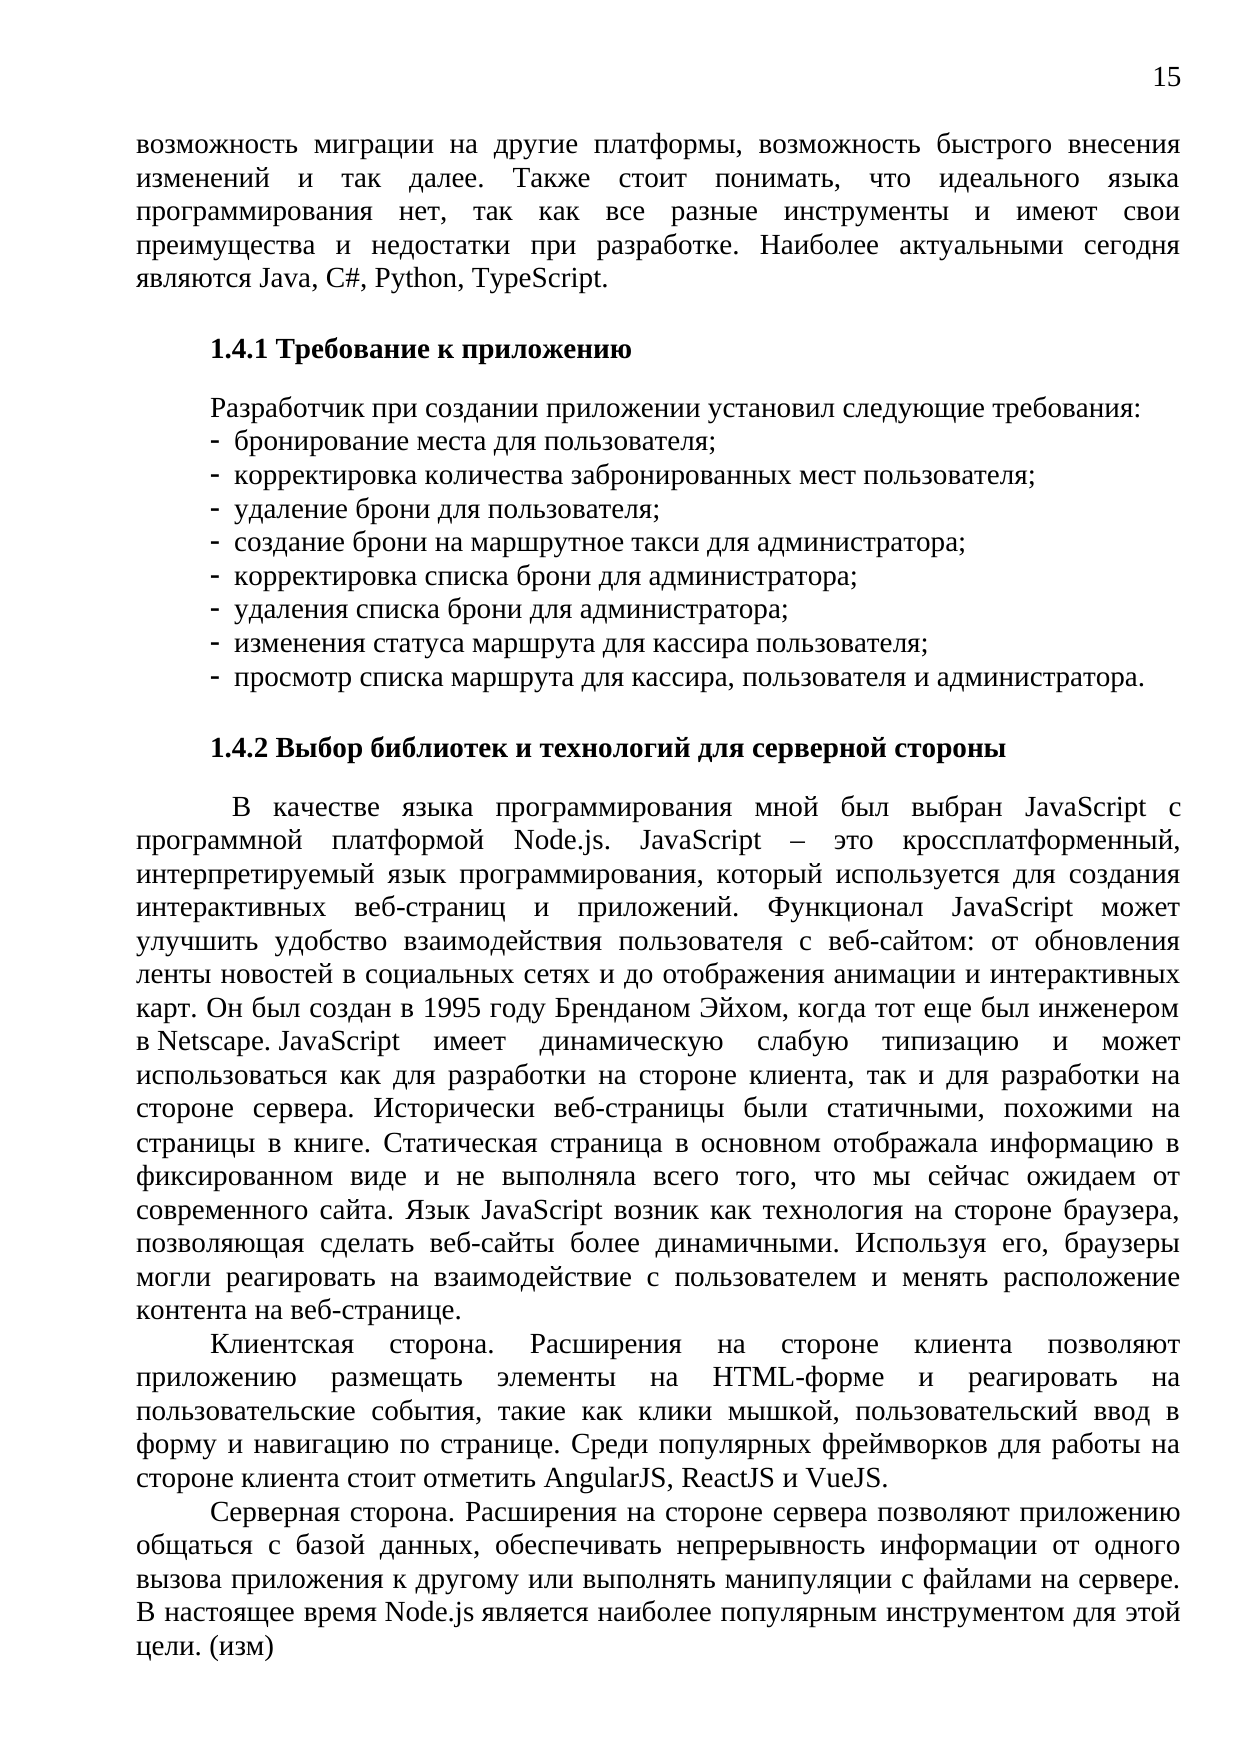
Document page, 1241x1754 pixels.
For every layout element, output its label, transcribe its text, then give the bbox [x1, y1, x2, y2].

text создание брони на маршрутное такси для администратора; [210, 524, 1181, 558]
text удаление брони для пользователя; [210, 491, 1181, 524]
text корректировка количества забронированных мест пользователя; [210, 457, 1181, 491]
text просмотр списка маршрута для кассира, пользователя и администратора. [210, 659, 1181, 693]
text Серверная сторона. Расширения на стороне сервера позволяют приложению общаться с базой данных, обеспечивать непрерывность информации от одного вызова приложения к другому или выполнять манипуляции с файлами на сервере. В настоящее время Node.js является наиболее популярным инструментом для этой цели. (изм) [136, 1494, 1181, 1661]
text корректировка списка брони для администратора; [210, 558, 1181, 592]
text 1.4.1 Требование к приложению [136, 331, 1181, 365]
text 1.4.2 Выбор библиотек и технологий для серверной стороны [136, 730, 1181, 764]
text изменения статуса маршрута для кассира пользователя; [210, 625, 1181, 659]
text бронирование места для пользователя; [210, 423, 1181, 457]
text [136, 126, 1181, 294]
text удаления списка брони для администратора; [210, 592, 1181, 625]
text В качестве языка программирования мной был выбран JavaScript c программной платформой Node.js. JavaScript – это кроссплатформенный, интерпретируемый язык программирования, который используется для создания интерактивных веб-страниц и приложений. Функционал JavaScript может улучшить удобство взаимодействия пользователя с веб-сайтом: от обновления ленты новостей в социальных сетях и до отображения анимации и интерактивных карт. Он был создан в 1995 году Бренданом Эйхом, когда тот еще был инженером в Netscape. JavaScript имеет динамическую слабую типизацию и может использоваться как для разработки на стороне клиента, так и для разработки на стороне сервера. Исторически веб-страницы были статичными, похожими на страницы в книге. Статическая страница в основном отображала информацию в фиксированном виде и не выполняла всего того, что мы сейчас ожидаем от современного сайта. Язык JavaScript возник как технология на стороне браузера, позволяющая сделать веб-сайты более динамичными. Используя его, браузеры могли реагировать на взаимодействие с пользователем и менять расположение контента на веб-странице. [136, 789, 1181, 1326]
text Клиентская сторона. Расширения на стороне клиента позволяют приложению размещать элементы на HTML-форме и реагировать на пользовательские события, такие как клики мышкой, пользовательский ввод в форму и навигацию по странице. Среди популярных фреймворков для работы на стороне клиента стоит отметить AngularJS, ReactJS и VueJS. [136, 1326, 1181, 1494]
text Разработчик при создании приложении установил следующие требования: [136, 390, 1181, 423]
